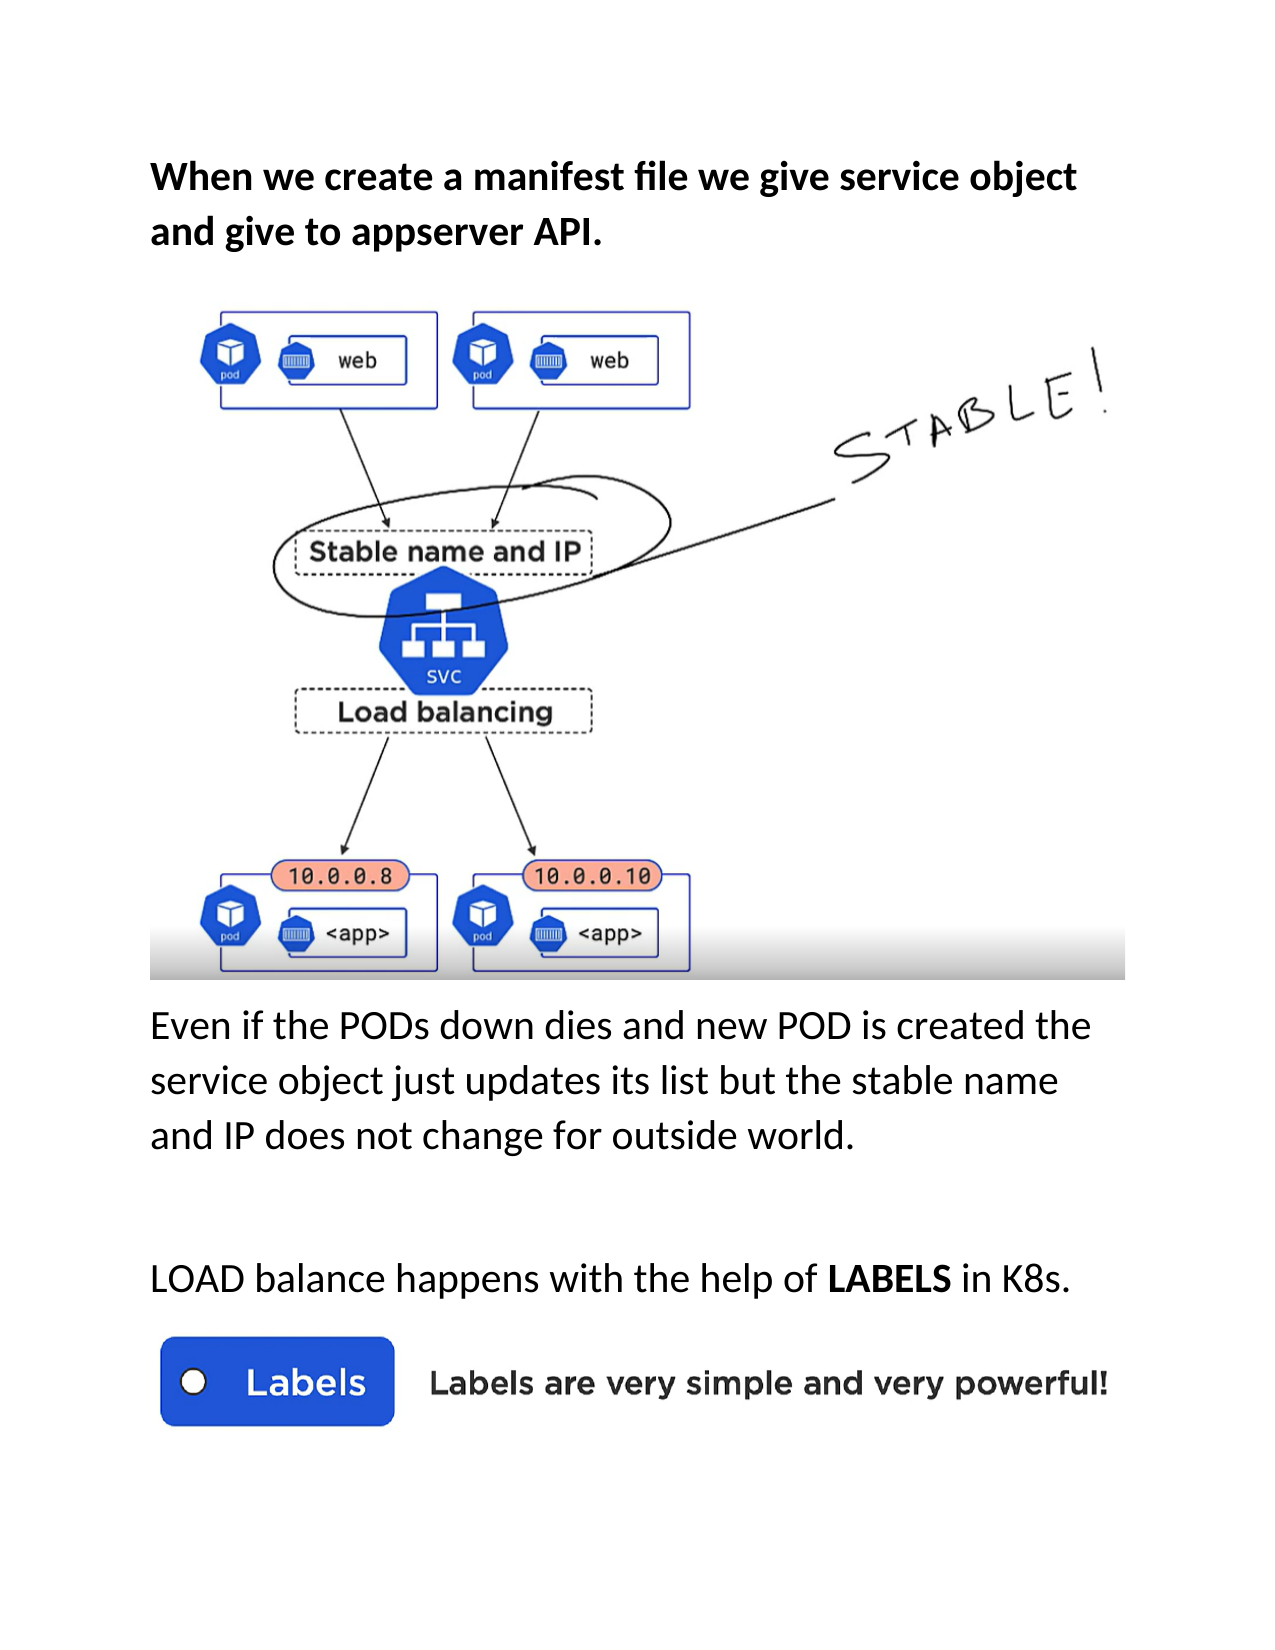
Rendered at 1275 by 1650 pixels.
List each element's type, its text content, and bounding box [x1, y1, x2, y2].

picture [150, 1323, 1125, 1437]
text Even if the PODs down dies and new POD is created the service object just updates its list but the stable name and IP does not change for outside world. [150, 999, 1125, 1159]
text When we create a manifest file we give service object and give to appserver API. [150, 150, 1125, 256]
text LOAD balance happens with the help of LABELS in K8s. [150, 1252, 1125, 1303]
picture [150, 276, 1125, 980]
